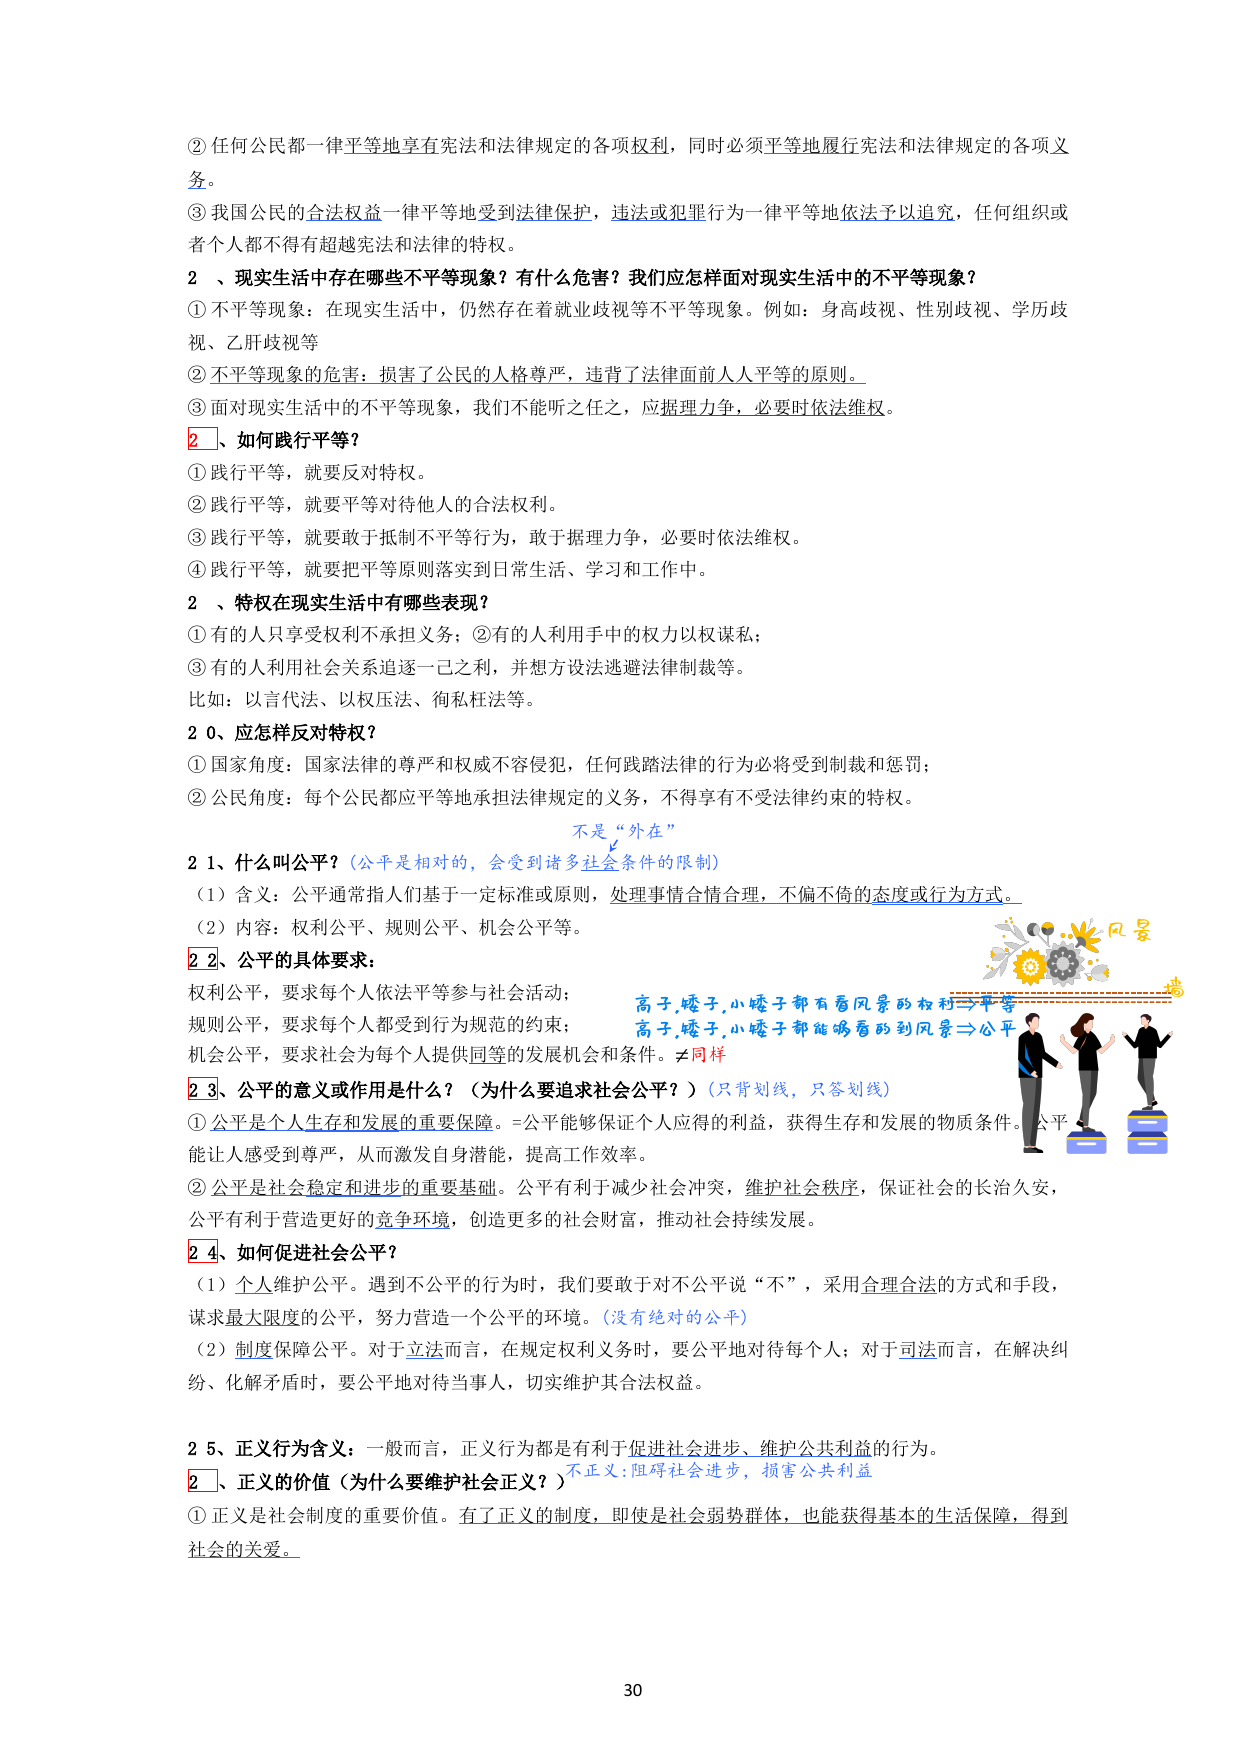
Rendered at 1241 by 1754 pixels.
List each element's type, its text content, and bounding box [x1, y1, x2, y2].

text 279、特权在现实生活中有哪些表现？ [187, 585, 1069, 617]
text ①国家角度：国家法律的尊严和权威不容侵犯，任何践踏法律的行为必将受到制裁和惩罚； [187, 747, 1069, 780]
text 机会公平，要求社会为每个人提供同等的发展机会和条件。同样 [187, 1040, 1018, 1072]
text ②践行平等，就要平等对待他人的合法权利。 [187, 487, 1069, 520]
text （2）内容：权利公平、规则公平、机会公平等。 [187, 910, 966, 942]
text （1）个人维护公平。遇到不公平的行为时，我们要敢于对不公平说“不”，采用合理合法的方式和手段，谋求最大限度的公平，努力营造一个公平的环境。(没有绝对的公平) [187, 1267, 1069, 1332]
text 280、应怎样反对特权？ [187, 715, 1069, 747]
text 权利公平，要求每个人依法平等参与社会活动； [187, 975, 966, 1007]
text 285、正义行为含义：一般而言，正义行为都是有利于促进社会进步、维护公共利益的行为。 [187, 1431, 1069, 1463]
picture [966, 867, 1173, 1155]
text 282、公平的具体要求： [187, 942, 966, 975]
text ②公民角度：每个公民都应平等地承担法律规定的义务，不得享有不受法律约束的特权。 [187, 780, 1069, 812]
text 规则公平，要求每个人都受到行为规范的约束； [187, 1007, 1018, 1040]
text 284、如何促进社会公平？ [187, 1235, 1069, 1267]
text 278、如何践行平等？ [187, 422, 1069, 455]
text 277、现实生活中存在哪些不平等现象？有什么危害？我们应怎样面对现实生活中的不平等现象？ [187, 260, 1069, 292]
text ①不平等现象：在现实生活中，仍然存在着就业歧视等不平等现象。例如：身高歧视、性别歧视、学历歧视、乙肝歧视等 [187, 292, 1069, 357]
text （2）制度保障公平。对于立法而言，在规定权利义务时，要公平地对待每个人；对于司法而言，在解决纠纷、化解矛盾时，要公平地对待当事人，切实维护其合法权益。 [187, 1332, 1069, 1397]
text 比如：以言代法、以权压法、徇私枉法等。 [187, 682, 1069, 715]
text ②任何公民都一律平等地享有宪法和法律规定的各项权利，同时必须平等地履行宪法和法律规定的各项义务。 [187, 130, 1069, 195]
text ③践行平等，就要敢于抵制不平等行为，敢于据理力争，必要时依法维权。 [187, 520, 1069, 552]
text ③我国公民的合法权益一律平等地受到法律保护，违法或犯罪行为一律平等地依法予以追究，任何组织或者个人都不得有超越宪法和法律的特权。 [187, 195, 1069, 260]
text 281、什么叫公平？(公平是相对的，会受到诸多社会条件的限制) [187, 845, 1069, 877]
text （1）含义：公平通常指人们基于一定标准或原则，处理事情合情合理，不偏不倚的态度或行为方式。 [187, 877, 966, 910]
text ④践行平等，就要把平等原则落实到日常生活、学习和工作中。 [187, 552, 1069, 585]
text ①践行平等，就要反对特权。 [187, 455, 1069, 487]
text 283、公平的意义或作用是什么？（为什么要追求社会公平？）(只背划线，只答划线) [187, 1072, 1018, 1105]
text ①公平是个人生存和发展的重要保障。=公平能够保证个人应得的利益，获得生存和发展的物质条件。公平能让人感受到尊严，从而激发自身潜能，提高工作效率。 [187, 1105, 1069, 1170]
text ①正义是社会制度的重要价值。有了正义的制度，即使是社会弱势群体，也能获得基本的生活保障，得到社会的关爱。 [187, 1498, 1069, 1564]
text ①有的人只享受权利不承担义务；②有的人利用手中的权力以权谋私； [187, 617, 1069, 650]
text ③有的人利用社会关系追逐一己之利，并想方设法逃避法律制裁等。 [187, 650, 1069, 682]
text 286、正义的价值（为什么要维护社会正义？） [187, 1464, 1069, 1497]
text ②不平等现象的危害：损害了公民的人格尊严，违背了法律面前人人平等的原则。 [187, 357, 1069, 390]
text ③面对现实生活中的不平等现象，我们不能听之任之，应据理力争，必要时依法维权。 [187, 390, 1069, 422]
text ②公平是社会稳定和进步的重要基础。公平有利于减少社会冲突，维护社会秩序，保证社会的长治久安，公平有利于营造更好的竞争环境，创造更多的社会财富，推动社会持续发展。 [187, 1170, 1069, 1235]
